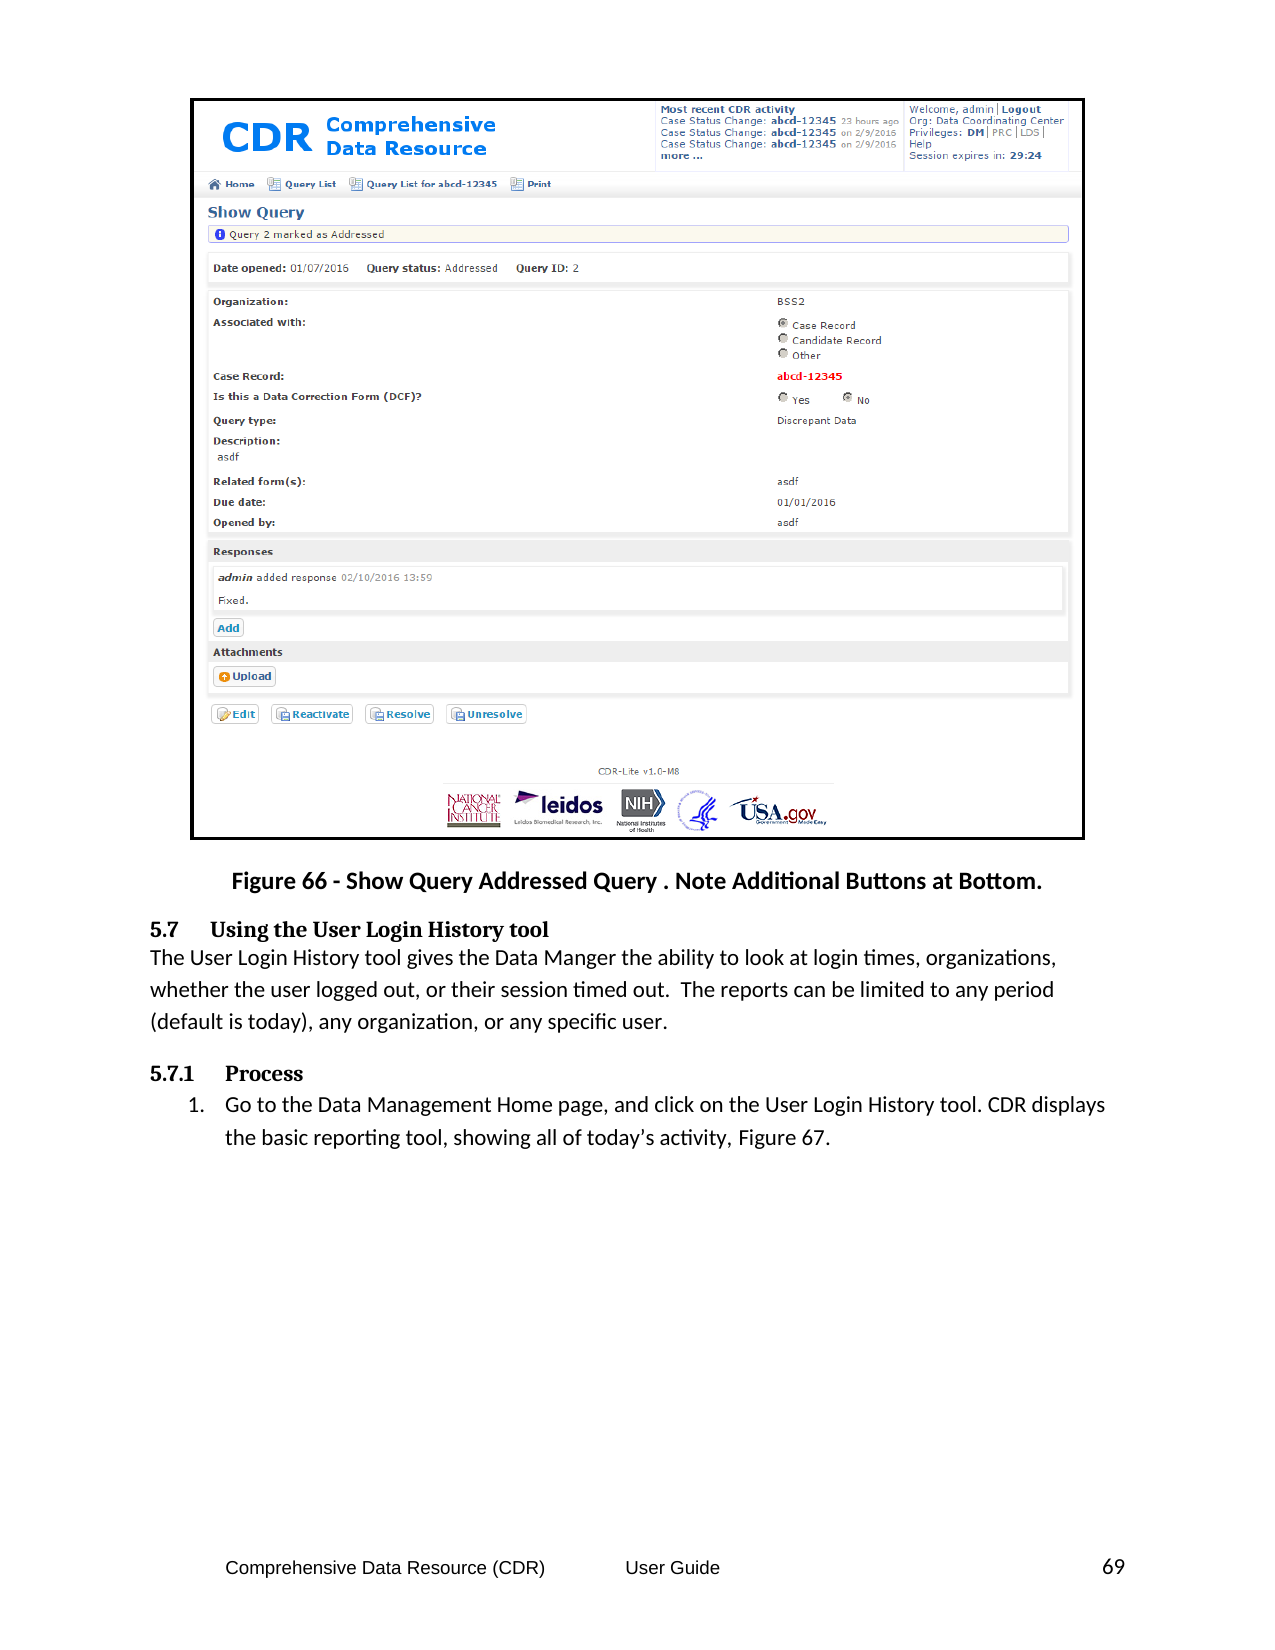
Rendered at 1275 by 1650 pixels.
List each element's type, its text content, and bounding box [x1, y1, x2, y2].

subtitle Process [150, 1060, 1125, 1087]
subtitle Using the User Login History tool [150, 917, 1125, 943]
text The User Login History tool gives the Data Manger the ability to look at login times, organizations, whether the user logged out, or their session timed out. The reports can be limited to any period (default is today), any organization, or any specific user. [150, 943, 1125, 1035]
picture [194, 101, 1082, 837]
